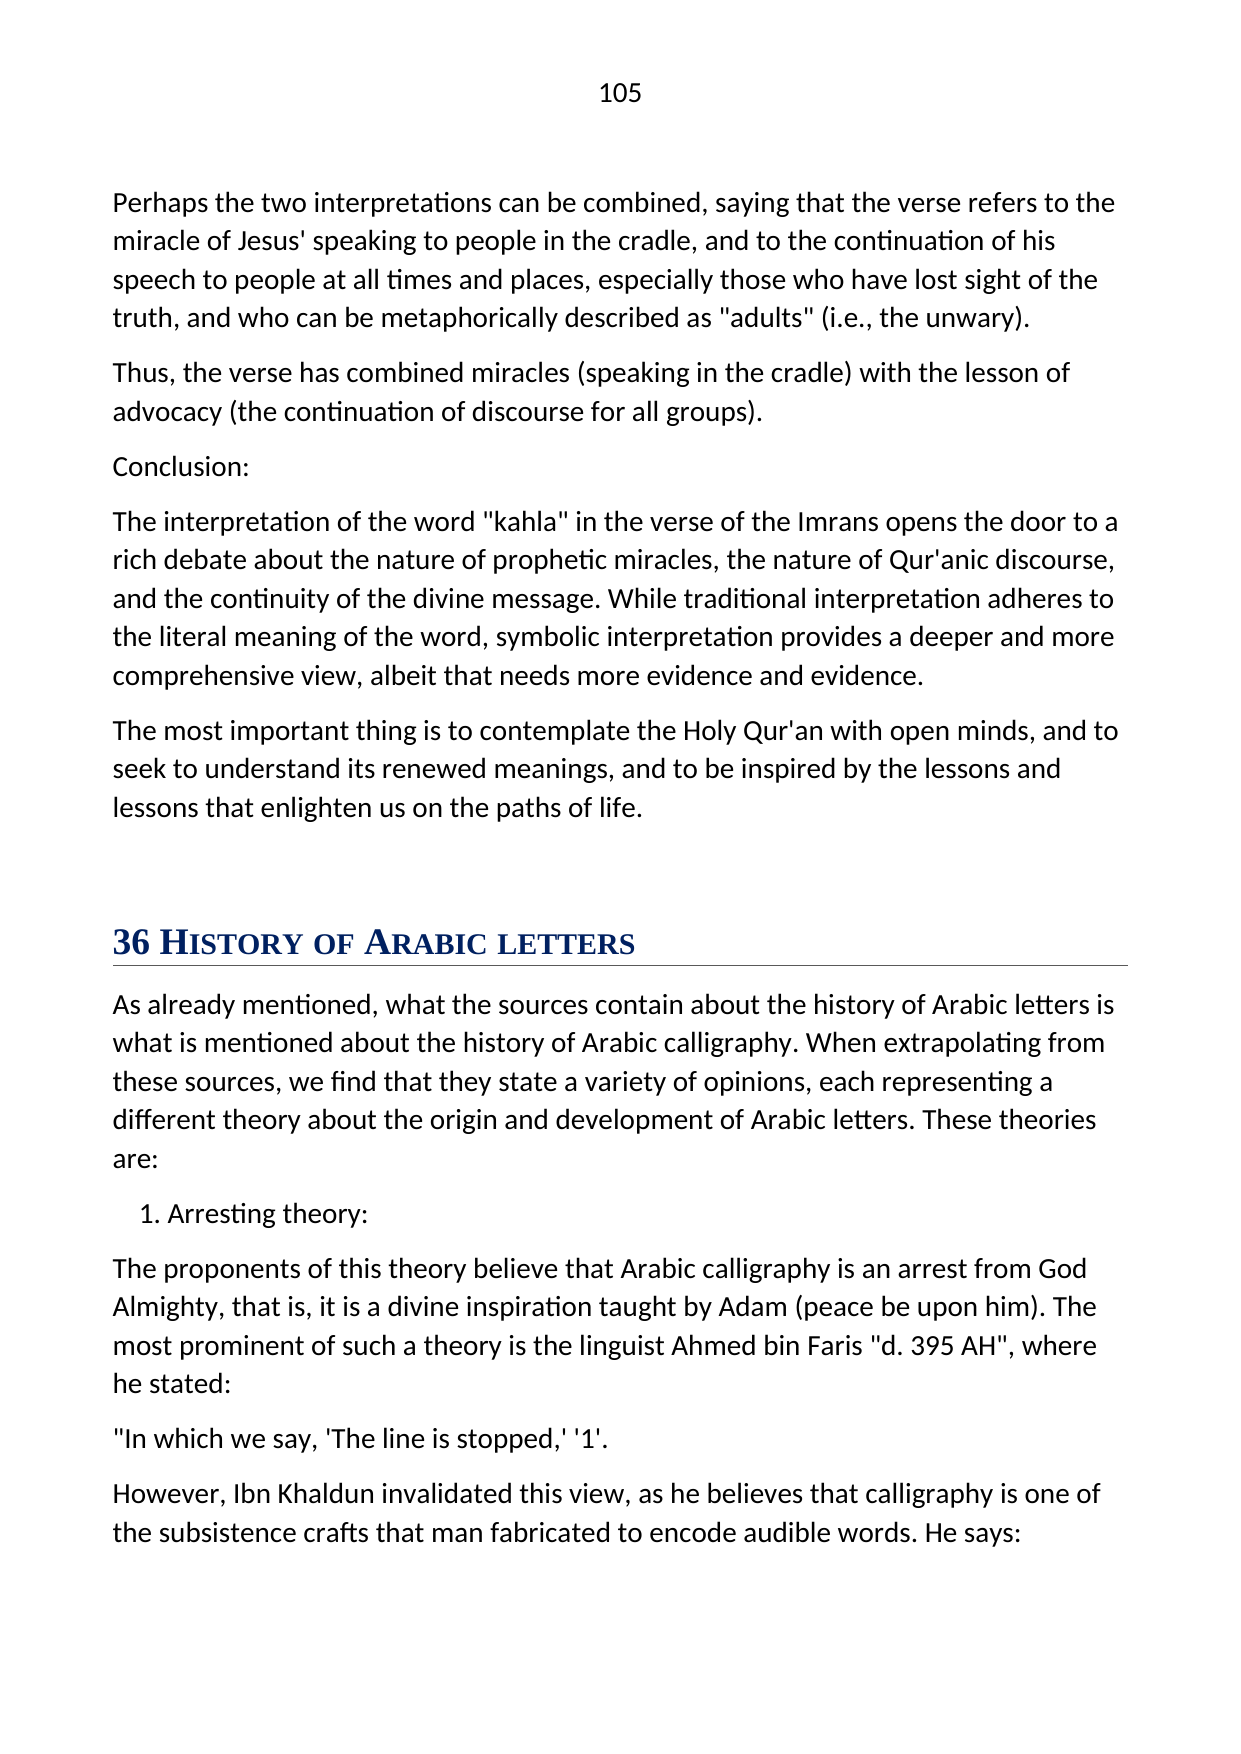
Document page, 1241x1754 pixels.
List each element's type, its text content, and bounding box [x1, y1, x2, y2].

text The most important thing is to contemplate the Holy Qur'an with open minds, and to seek to understand its renewed meanings, and to be inspired by the lessons and lessons that enlighten us on the paths of life. [112, 712, 1128, 824]
text The interpretation of the word "kahla" in the verse of the Imrans opens the door to a rich debate about the nature of prophetic miracles, the nature of Qur'anic discourse, and the continuity of the divine message. While traditional interpretation adheres to the literal meaning of the word, symbolic interpretation provides a deeper and more comprehensive view, albeit that needs more evidence and evidence. [112, 503, 1128, 692]
text Perhaps the two interpretations can be combined, saying that the verse refers to the miracle of Jesus' speaking to people in the cradle, and to the continuation of his speech to people at all times and places, especially those who have lost sight of the truth, and who can be metaphorically described as "adults" (i.e., the unwary). [112, 184, 1128, 335]
subtitle History of Arabic letters [112, 920, 1128, 966]
text 1. Arresting theory: [112, 1195, 1128, 1231]
text Conclusion: [112, 448, 1128, 483]
text The proponents of this theory believe that Arabic calligraphy is an arrest from God Almighty, that is, it is a divine inspiration taught by Adam (peace be upon him). The most prominent of such a theory is the linguist Ahmed bin Faris "d. 395 AH", where he stated: [112, 1250, 1128, 1401]
text As already mentioned, what the sources contain about the history of Arabic letters is what is mentioned about the history of Arabic calligraphy. When extrapolating from these sources, we find that they state a variety of opinions, each representing a different theory about the origin and development of Arabic letters. These theories are: [112, 986, 1128, 1175]
text "In which we say, 'The line is stopped,' '1'. [112, 1420, 1128, 1456]
text However, Ibn Khaldun invalidated this view, as he believes that calligraphy is one of the subsistence crafts that man fabricated to encode audible words. He says: [112, 1476, 1128, 1549]
text Thus, the verse has combined miracles (speaking in the cradle) with the lesson of advocacy (the continuation of discourse for all groups). [112, 354, 1128, 428]
